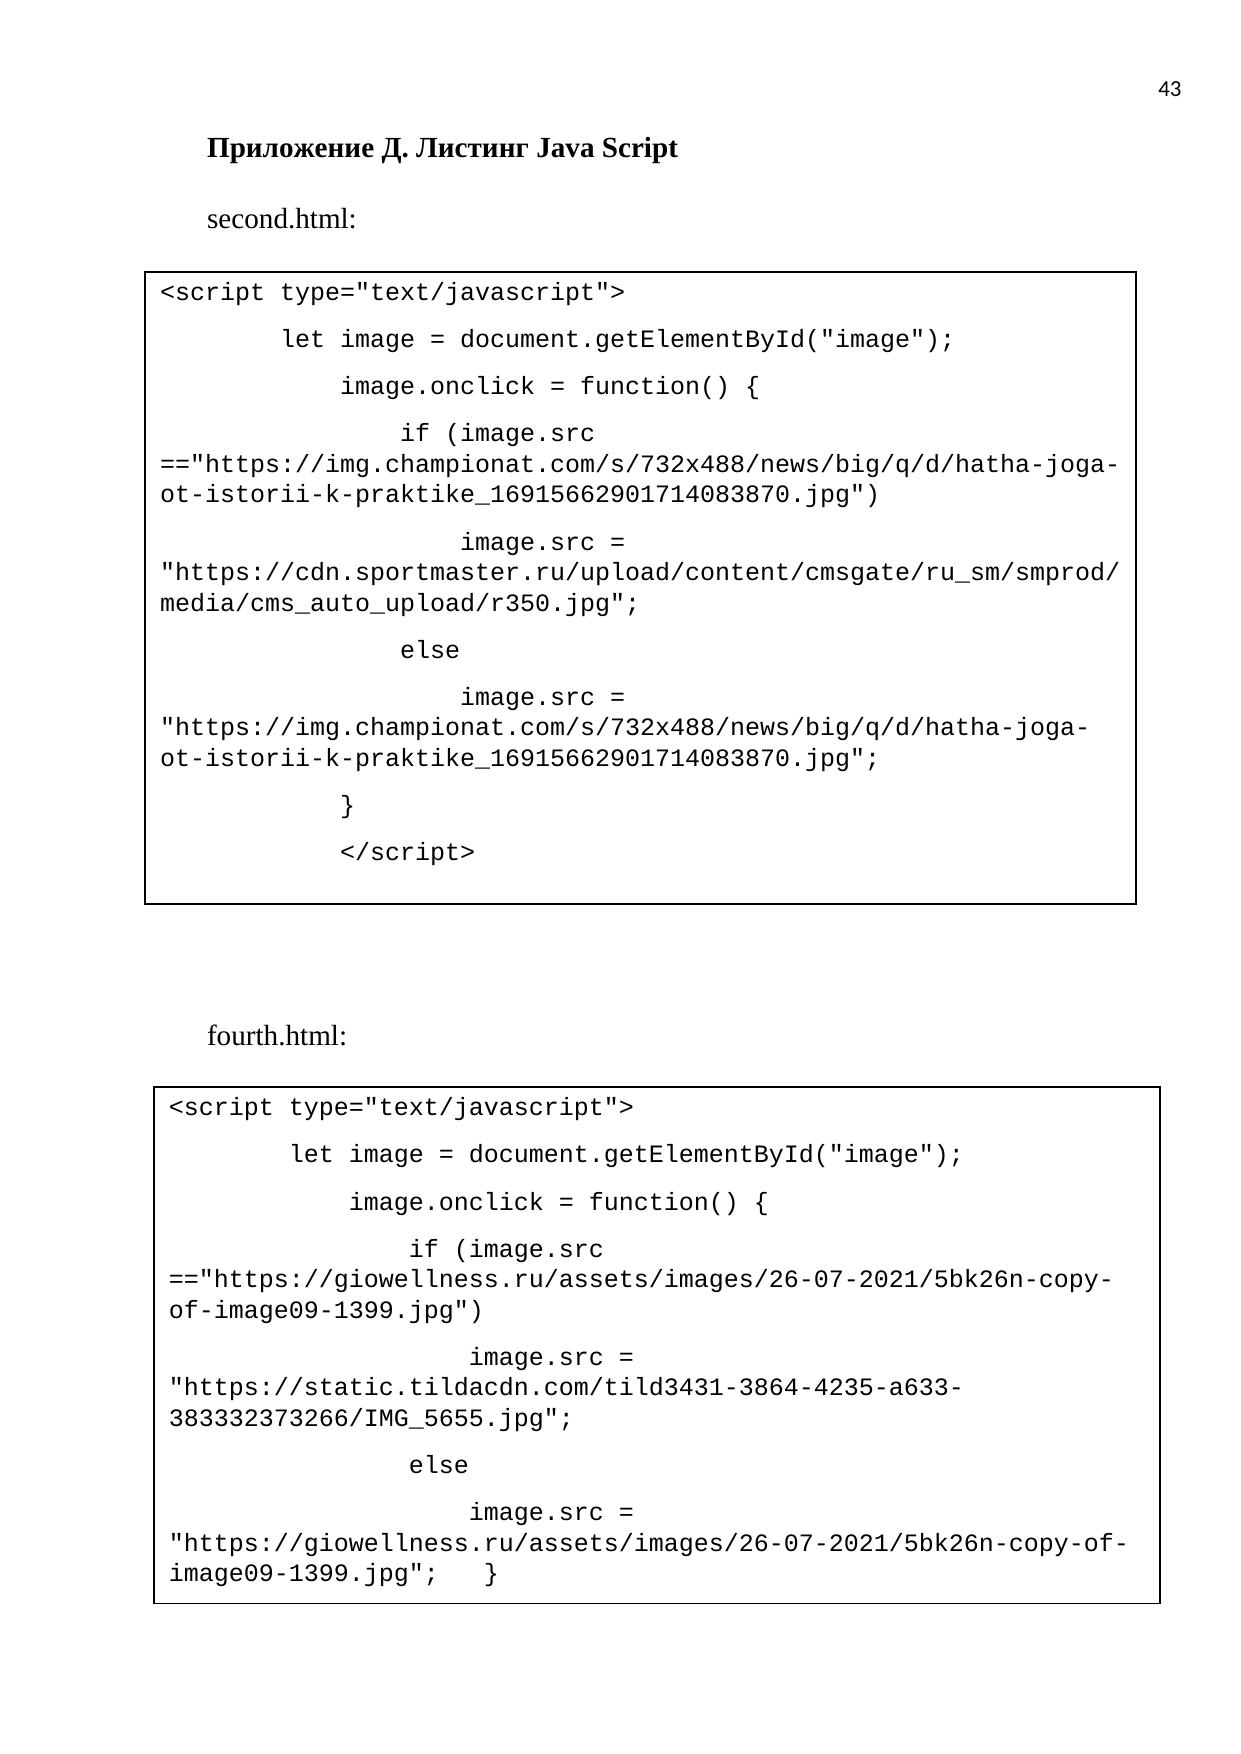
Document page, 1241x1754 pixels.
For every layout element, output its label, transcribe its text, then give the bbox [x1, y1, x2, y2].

subtitle Приложение Д. Листинг Java Script [133, 130, 1181, 163]
text second.html: [133, 201, 1181, 234]
text fourth.html: [133, 1018, 1181, 1052]
